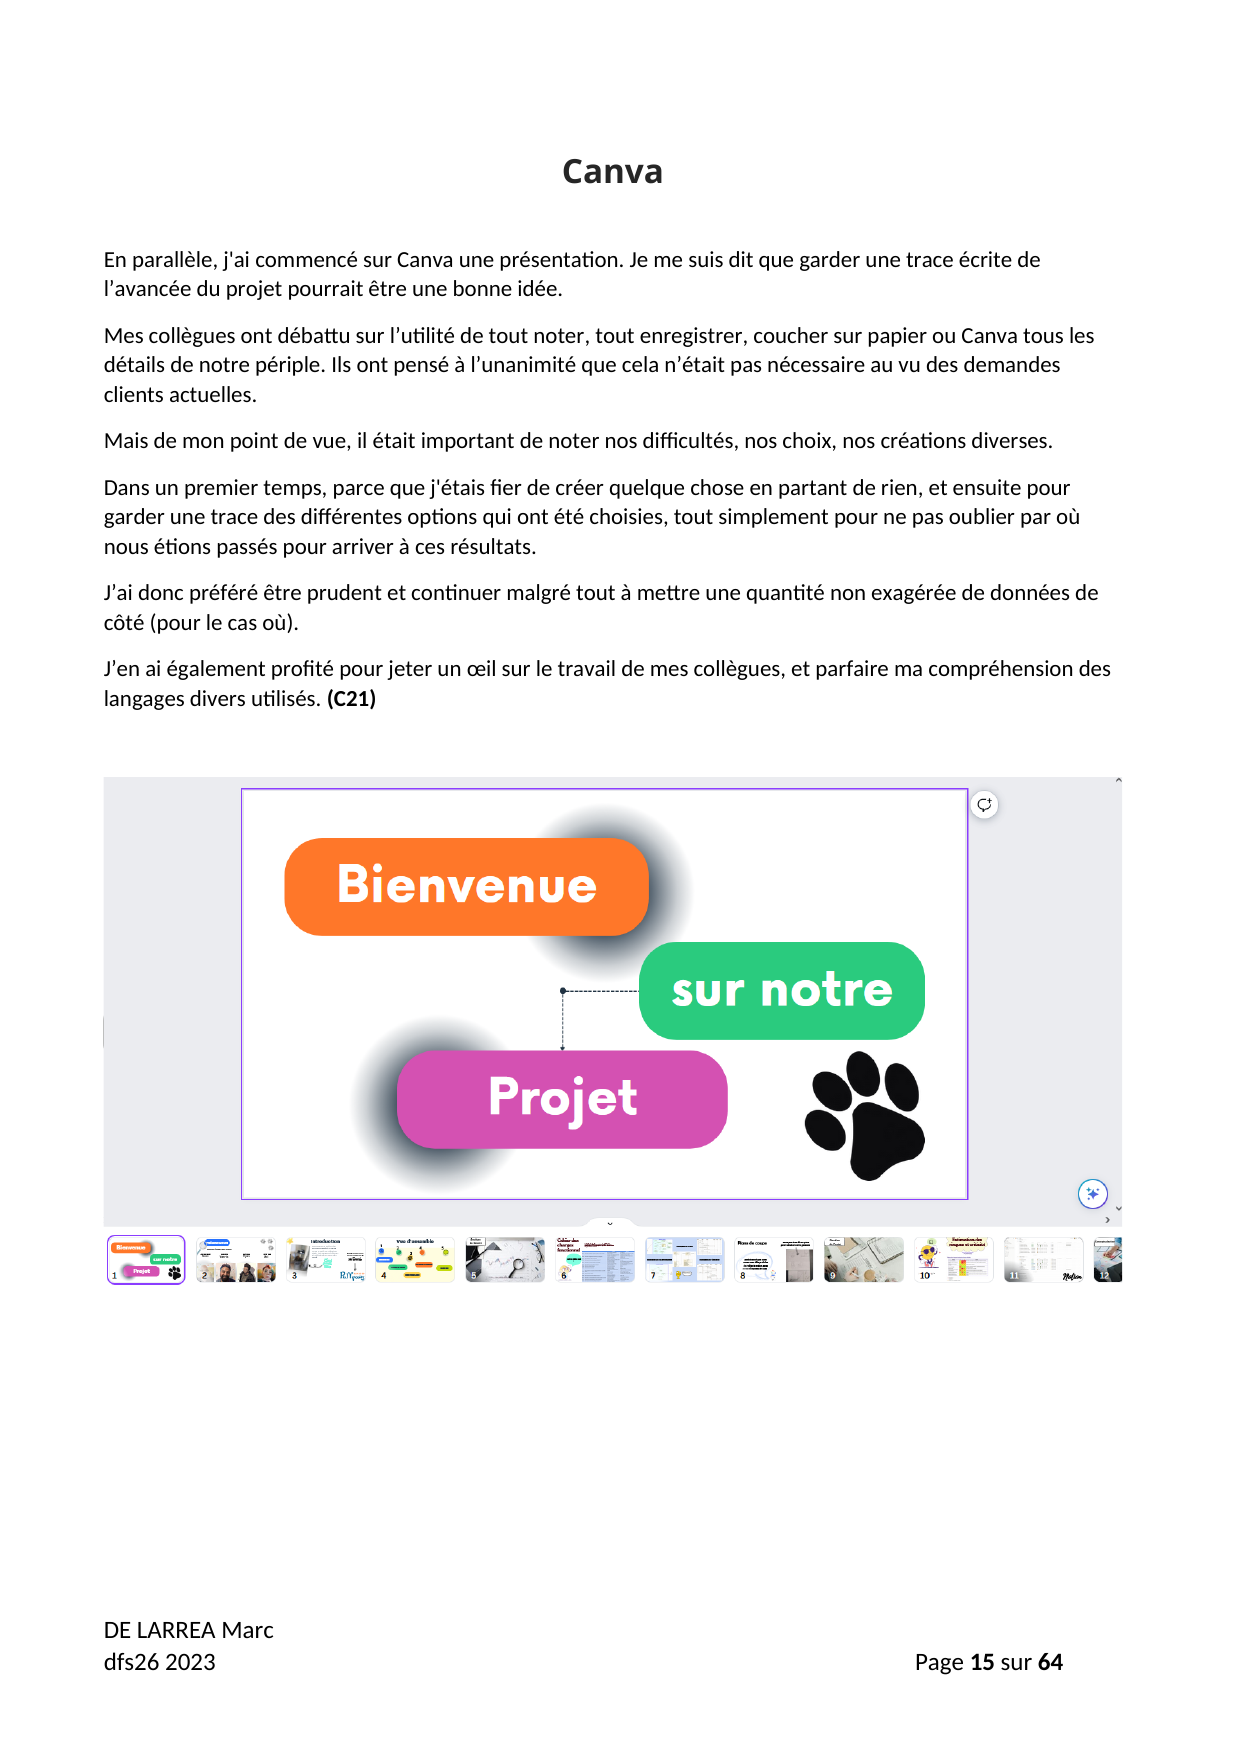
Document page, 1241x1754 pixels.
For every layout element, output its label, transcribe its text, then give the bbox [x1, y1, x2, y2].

text J’ai donc préféré être prudent et continuer malgré tout à mettre une quantité non exagérée de données de côté (pour le cas où). [103, 578, 1122, 636]
text Mes collègues ont débattu sur l’utilité de tout noter, tout enregistrer, coucher sur papier ou Canva tous les détails de notre périple. Ils ont pensé à l’unanimité que cela n’était pas nécessaire au vu des demandes clients actuelles. [103, 321, 1122, 408]
text J’en ai également profité pour jeter un œil sur le travail de mes collègues, et parfaire ma compréhension des langages divers utilisés. (C21) [103, 654, 1122, 712]
text Mais de mon point de vue, il était important de noter nos difficultés, nos choix, nos créations diverses. [103, 426, 1122, 454]
subtitle Canva [103, 148, 1122, 193]
text En parallèle, j'ai commencé sur Canva une présentation. Je me suis dit que garder une trace écrite de l’avancée du projet pourrait être une bonne idée. [103, 245, 1122, 302]
picture [103, 777, 1123, 1292]
text Dans un premier temps, parce que j'étais fier de créer quelque chose en partant de rien, et ensuite pour garder une trace des différentes options qui ont été choisies, tout simplement pour ne pas oublier par où nous étions passés pour arriver à ces résultats. [103, 473, 1122, 560]
